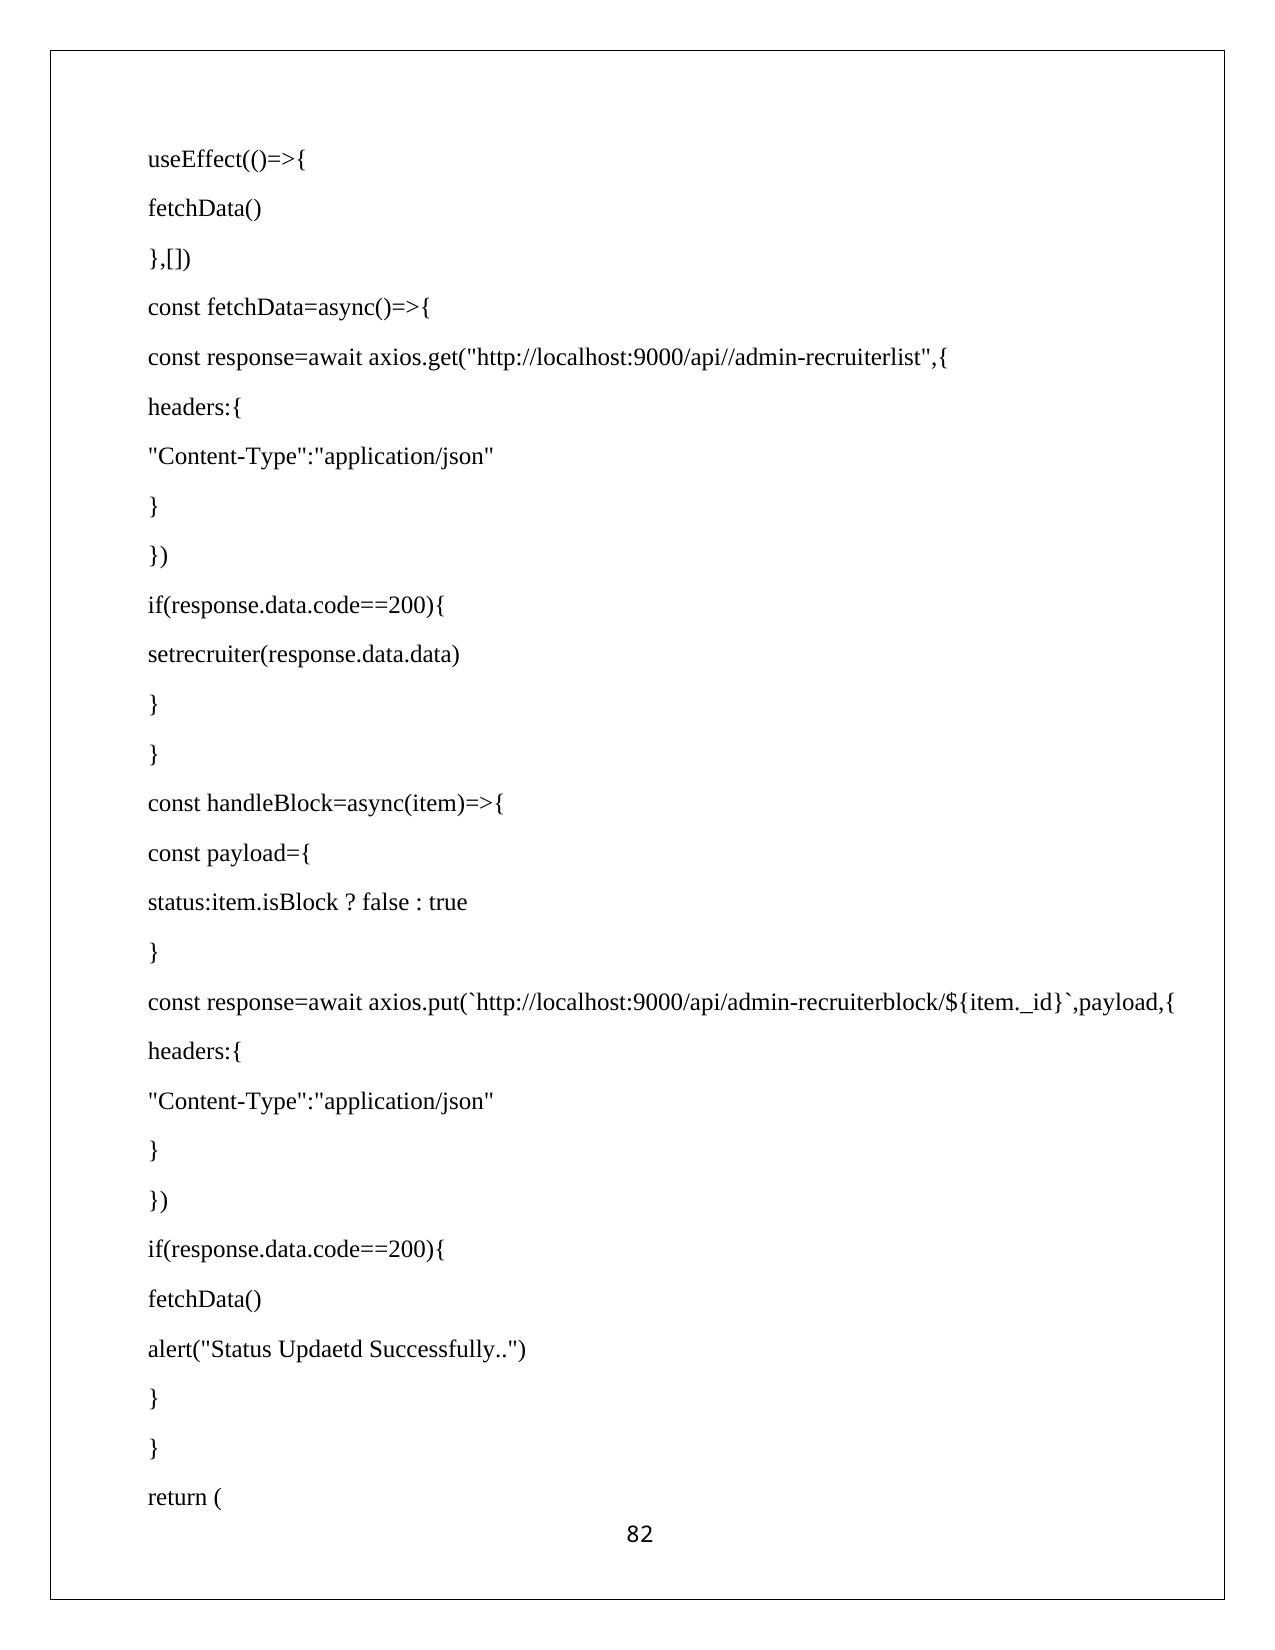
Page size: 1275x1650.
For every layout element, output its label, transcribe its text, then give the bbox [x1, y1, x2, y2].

text } [148, 689, 1196, 718]
text headers:{ [148, 1036, 1196, 1065]
text "Content-Type":"application/json" [148, 1086, 1196, 1114]
text }) [148, 1185, 1196, 1214]
text if(response.data.code==200){ [148, 590, 1196, 619]
text const handleBlock=async(item)=>{ [148, 788, 1196, 817]
text },[]) [148, 243, 1196, 272]
text "Content-Type":"application/json" [148, 441, 1196, 470]
text const fetchData=async()=>{ [148, 292, 1196, 321]
text } [148, 491, 1196, 519]
text const payload={ [148, 838, 1196, 867]
text if(response.data.code==200){ [148, 1234, 1196, 1263]
text } [148, 937, 1196, 966]
text } [148, 1383, 1196, 1412]
text status:item.isBlock ? false : true [148, 887, 1196, 916]
text fetchData() [148, 1284, 1196, 1313]
text const response=await axios.put(`http://localhost:9000/api/admin-recruiterblock/${item._id}`,payload,{ [148, 987, 1196, 1015]
text fetchData() [148, 193, 1196, 222]
text const response=await axios.get("http://localhost:9000/api//admin-recruiterlist",{ [148, 342, 1196, 371]
text alert("Status Updaetd Successfully..") [148, 1334, 1196, 1362]
text }) [148, 540, 1196, 569]
text useEffect(()=>{ [148, 144, 1196, 172]
text } [148, 739, 1196, 767]
text } [148, 1135, 1196, 1164]
text setrecruiter(response.data.data) [148, 639, 1196, 668]
text } [148, 1433, 1196, 1462]
text return ( [148, 1482, 1196, 1511]
text headers:{ [148, 392, 1196, 420]
